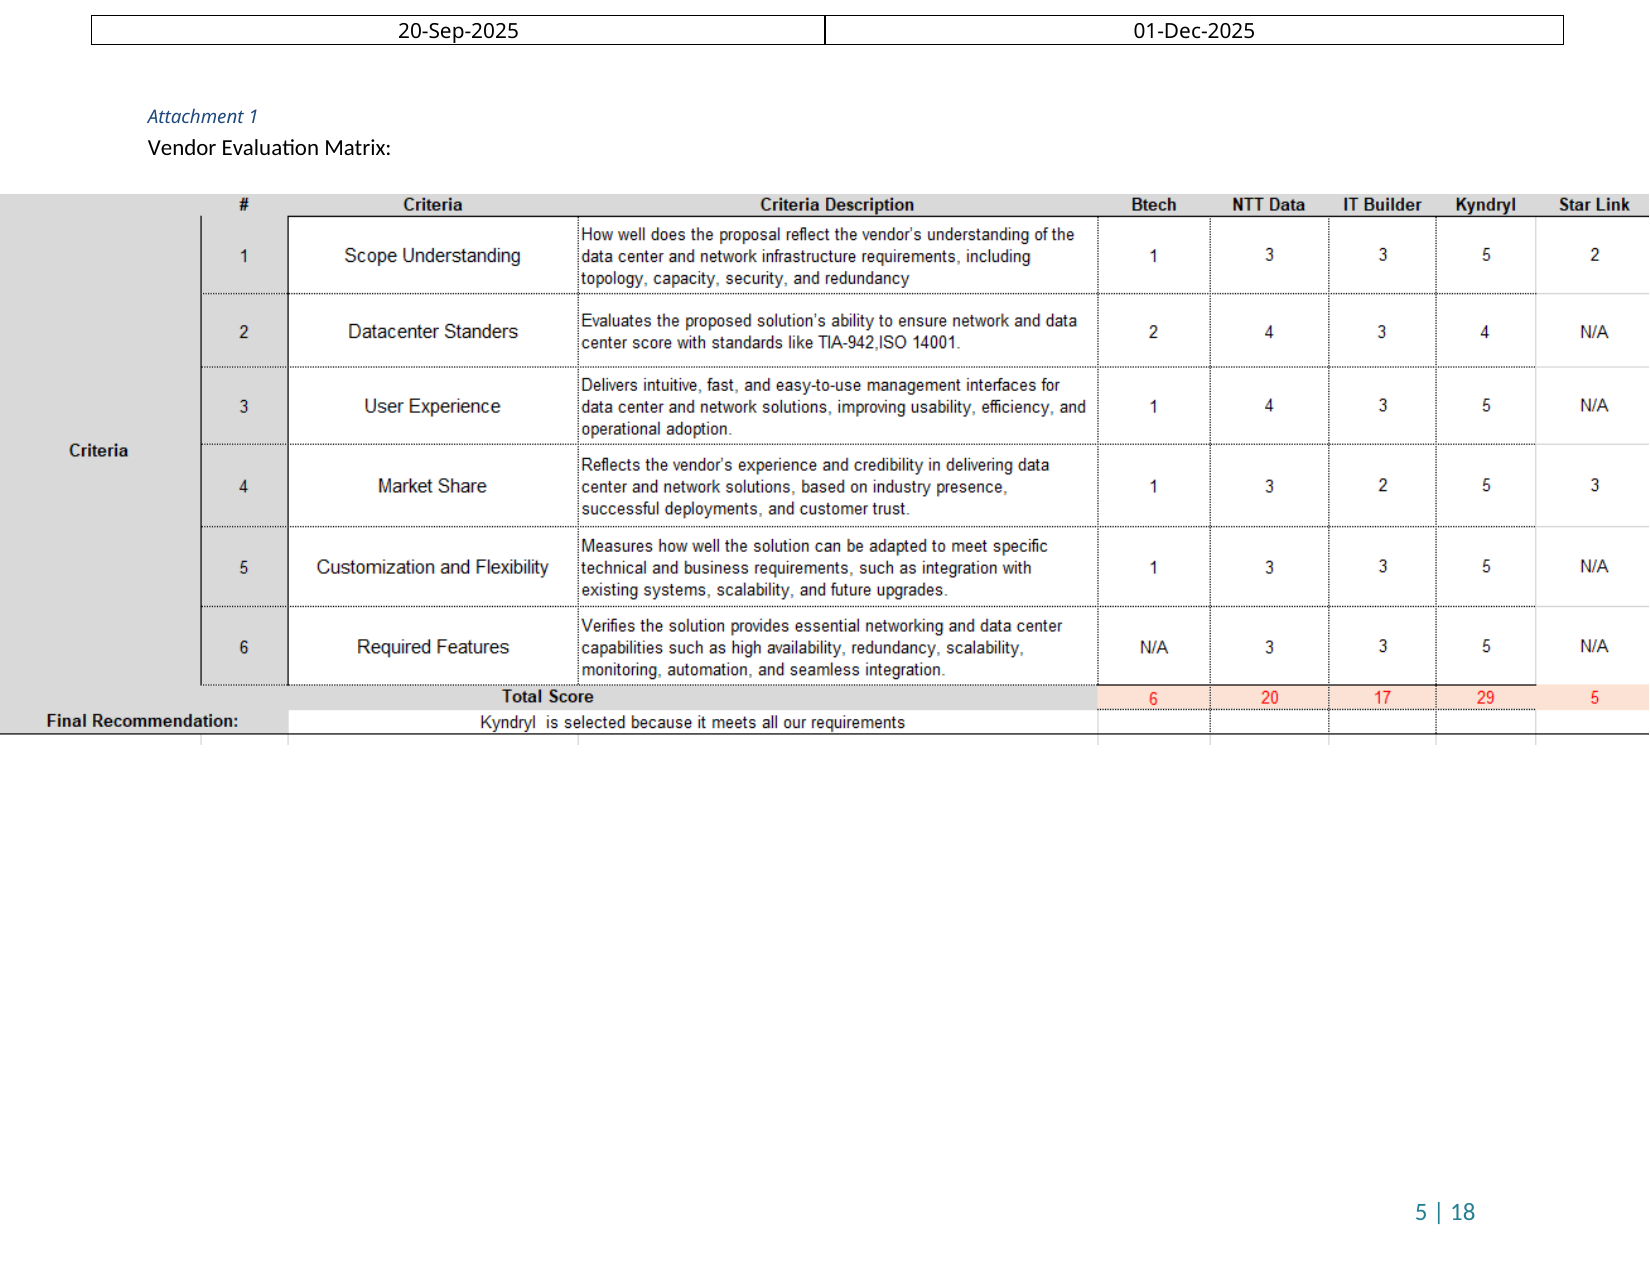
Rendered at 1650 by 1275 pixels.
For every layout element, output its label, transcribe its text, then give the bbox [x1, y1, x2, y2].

table_cell 20-Sep-2025 [92, 16, 824, 44]
text Vendor Evaluation Matrix: [148, 133, 1502, 161]
table_cell 01-Dec-2025 [826, 16, 1563, 44]
text Attachment 1 [148, 104, 1502, 129]
picture [0, 194, 1649, 745]
